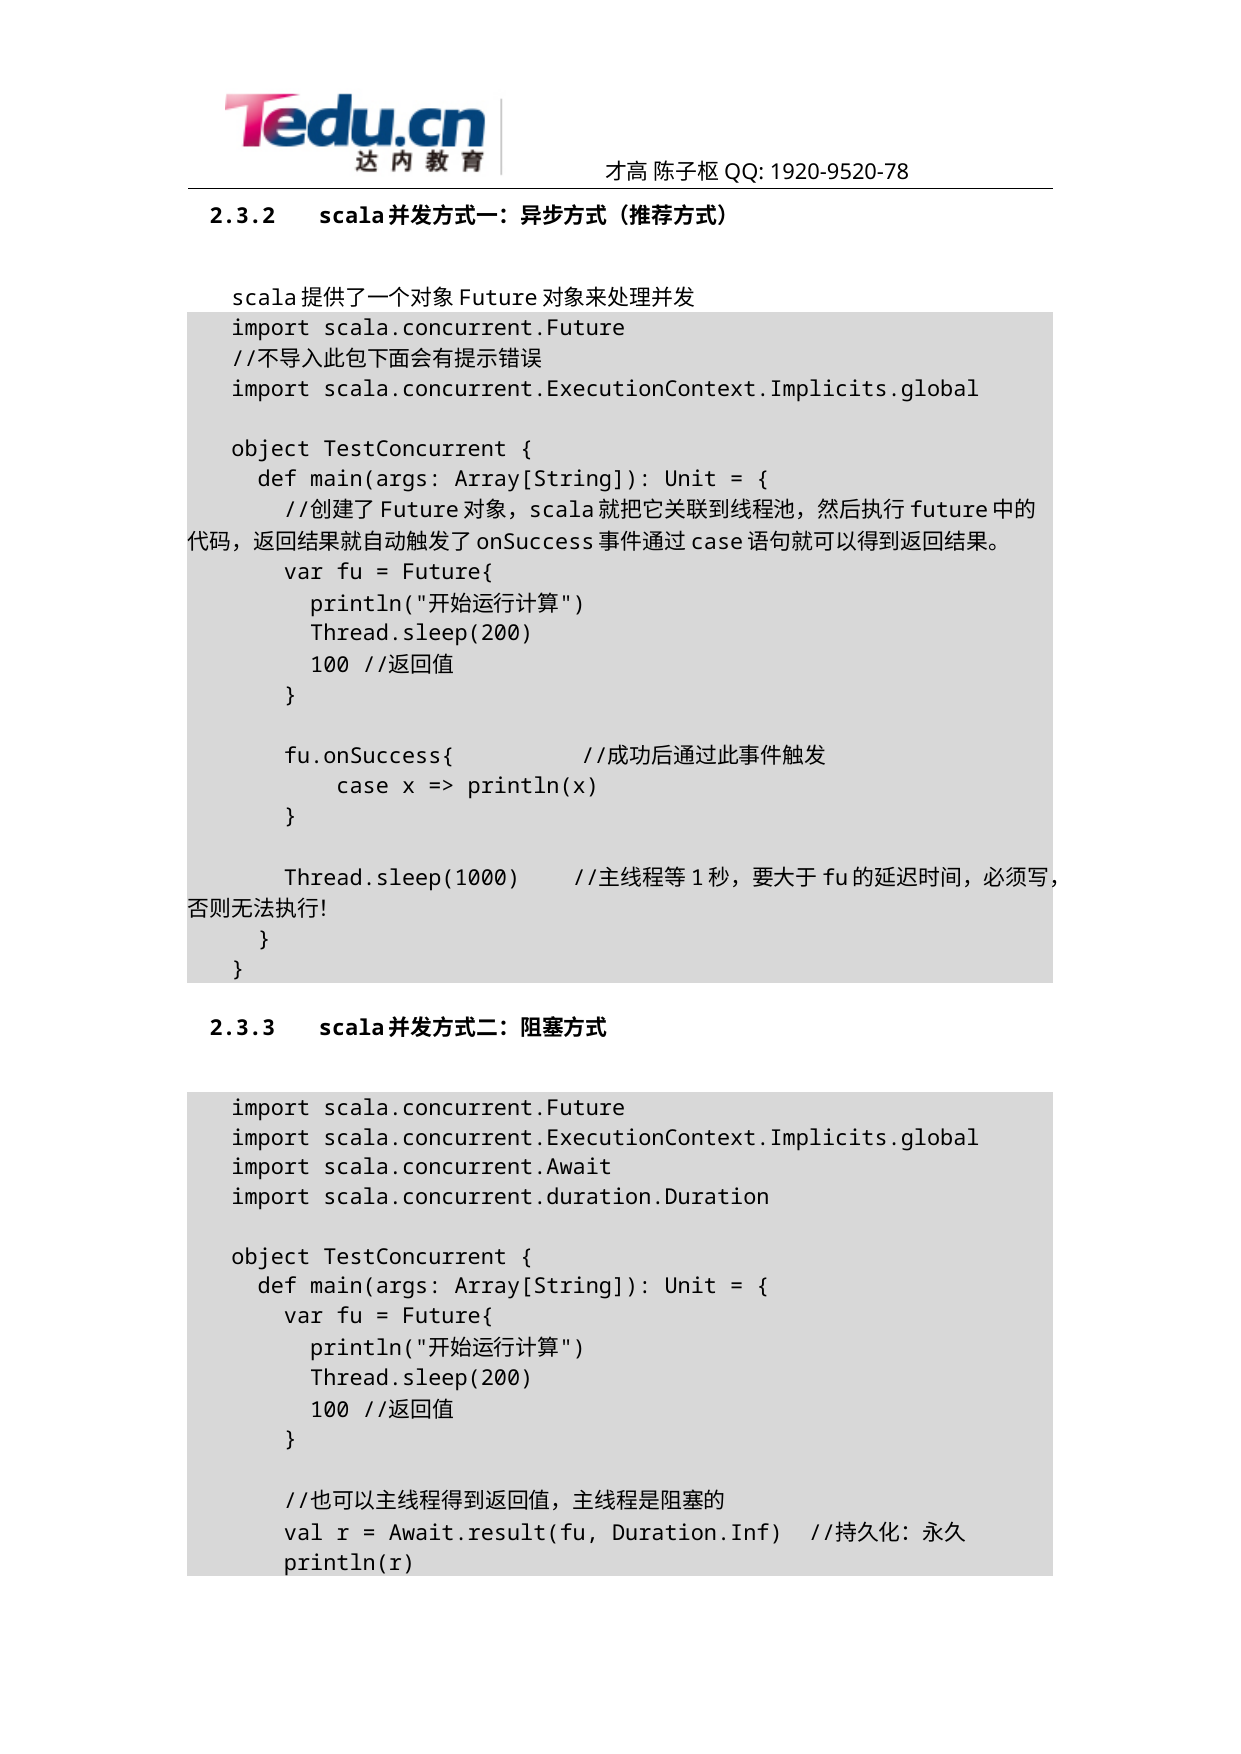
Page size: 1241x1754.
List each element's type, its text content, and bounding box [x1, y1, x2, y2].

text //也可以主线程得到返回值，主线程是阻塞的 [187, 1483, 1053, 1515]
text def main(args: Array[String]): Unit = { [187, 462, 1053, 492]
text println(r) [187, 1547, 1053, 1576]
text import scala.concurrent.Await [187, 1151, 1053, 1181]
text Thread.sleep(1000) //主线程等1秒，要大于fu的延迟时间，必须写，否则无法执行！ [187, 860, 1053, 923]
subtitle scala并发方式二：阻塞方式 [209, 1010, 1031, 1042]
text println("开始运行计算") [187, 586, 1053, 617]
text } [187, 1423, 1053, 1453]
text object TestConcurrent { [187, 1241, 1053, 1271]
text var fu = Future{ [187, 556, 1053, 586]
text } [187, 953, 1053, 983]
text scala提供了一个对象Future对象来处理并发 [231, 280, 1053, 312]
text Thread.sleep(200) [187, 1362, 1053, 1392]
text import scala.concurrent.Future [187, 312, 1053, 341]
subtitle scala并发方式一：异步方式（推荐方式） [209, 198, 1031, 229]
text val r = Await.result(fu, Duration.Inf) //持久化：永久 [187, 1515, 1053, 1547]
picture [225, 88, 507, 180]
text object TestConcurrent { [187, 433, 1053, 462]
text } [187, 923, 1053, 953]
text } [187, 679, 1053, 709]
text fu.onSuccess{ //成功后通过此事件触发 [187, 738, 1053, 770]
text import scala.concurrent.duration.Duration [187, 1181, 1053, 1211]
text var fu = Future{ [187, 1300, 1053, 1330]
text Thread.sleep(200) [187, 617, 1053, 647]
text import scala.concurrent.Future [187, 1092, 1053, 1122]
text 100 //返回值 [187, 1392, 1053, 1423]
text //不导入此包下面会有提示错误 [187, 341, 1053, 373]
text case x => println(x) [187, 770, 1053, 800]
text //创建了Future对象，scala就把它关联到线程池，然后执行future中的代码，返回结果就自动触发了onSuccess事件通过case语句就可以得到返回结果。 [187, 492, 1053, 556]
text println("开始运行计算") [187, 1330, 1053, 1362]
text 100 //返回值 [187, 647, 1053, 679]
text } [187, 800, 1053, 830]
text import scala.concurrent.ExecutionContext.Implicits.global [187, 373, 1053, 403]
text import scala.concurrent.ExecutionContext.Implicits.global [187, 1122, 1053, 1151]
text def main(args: Array[String]): Unit = { [187, 1271, 1053, 1300]
